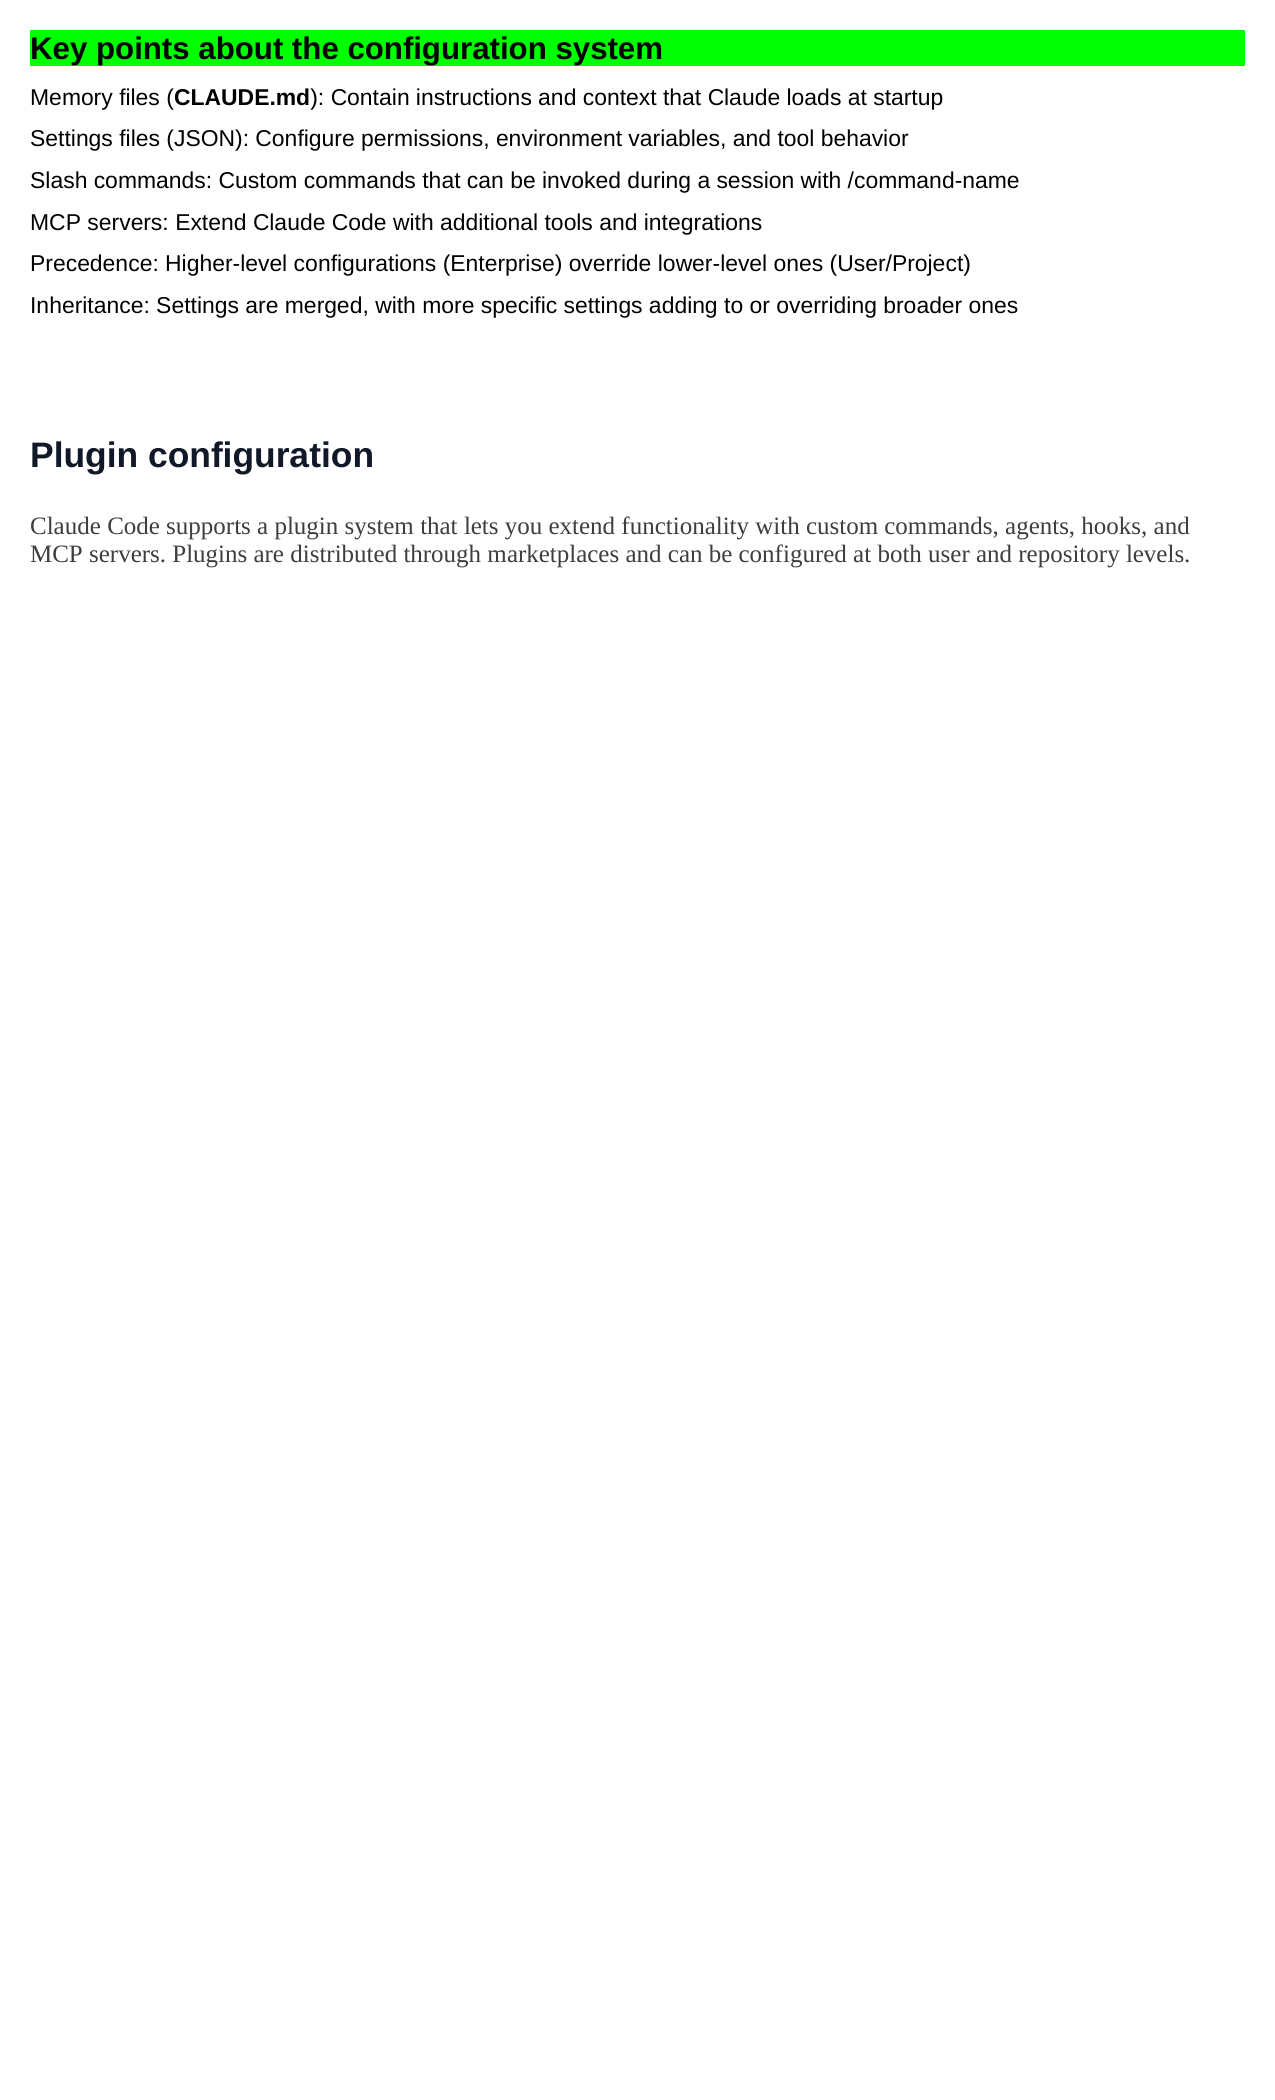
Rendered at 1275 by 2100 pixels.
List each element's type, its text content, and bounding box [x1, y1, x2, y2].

text Claude Code supports a plugin system that lets you extend functionality with custom commands, agents, hooks, and MCP servers. Plugins are distributed through marketplaces and can be configured at both user and repository levels. [30, 511, 1245, 568]
text Memory files (CLAUDE.md): Contain instructions and context that Claude loads at startup [30, 84, 1245, 110]
text Precedence: Higher-level configurations (Enterprise) override lower-level ones (User/Project) [30, 250, 1245, 277]
text Inheritance: Settings are merged, with more specific settings adding to or overriding broader ones [30, 292, 1245, 318]
subtitle Plugin configuration [30, 434, 1245, 474]
text Slash commands: Custom commands that can be invoked during a session with /command-name [30, 167, 1245, 193]
text MCP servers: Extend Claude Code with additional tools and integrations [30, 209, 1245, 235]
subtitle Key points about the configuration system [30, 30, 1245, 66]
text Settings files (JSON): Configure permissions, environment variables, and tool behavior [30, 125, 1245, 152]
